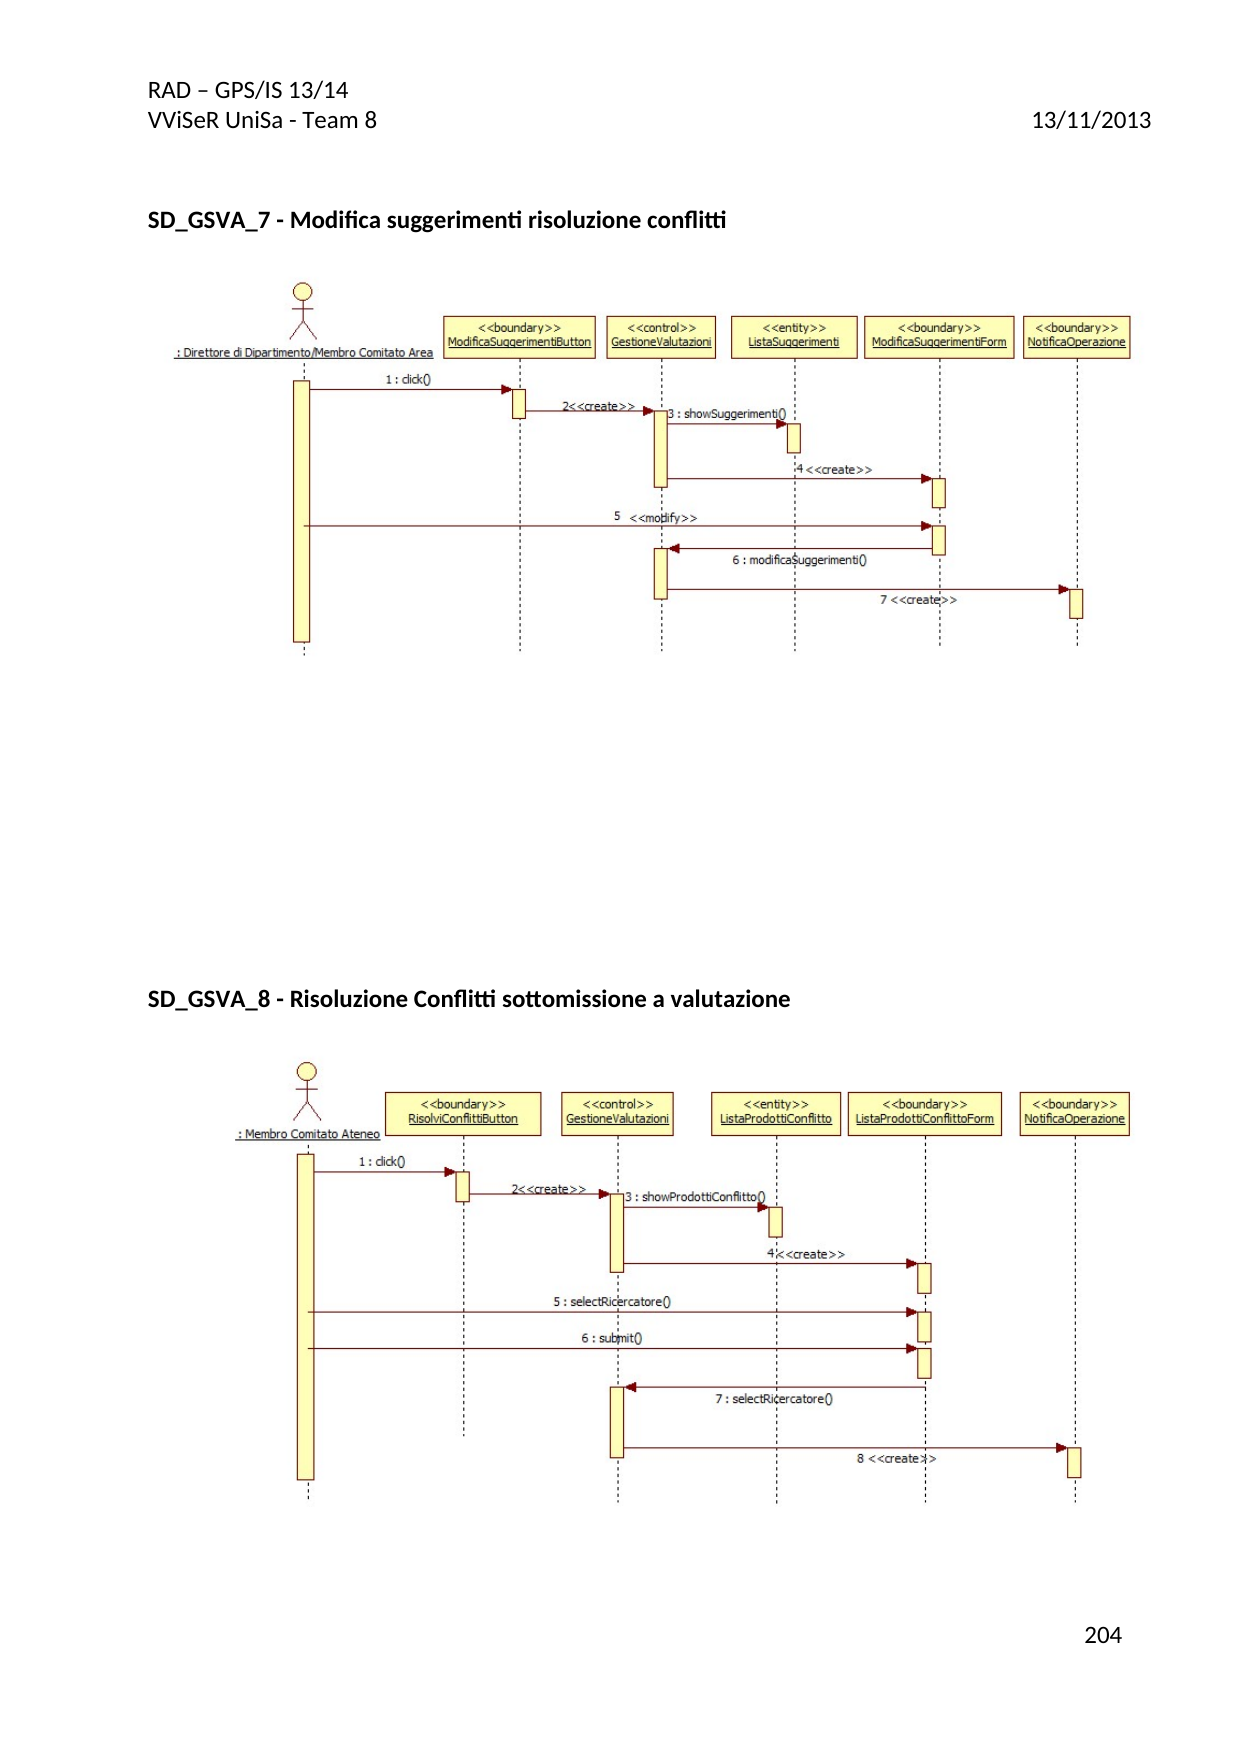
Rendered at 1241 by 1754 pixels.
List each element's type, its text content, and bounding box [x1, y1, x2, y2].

text SD_GSVA_8 - Risoluzione Conflitti sottomissione a valutazione [148, 983, 1122, 1014]
picture [147, 1039, 1152, 1529]
text SD_GSVA_7 - Modifica suggerimenti risoluzione conflitti [148, 204, 1122, 234]
picture [147, 260, 1152, 677]
